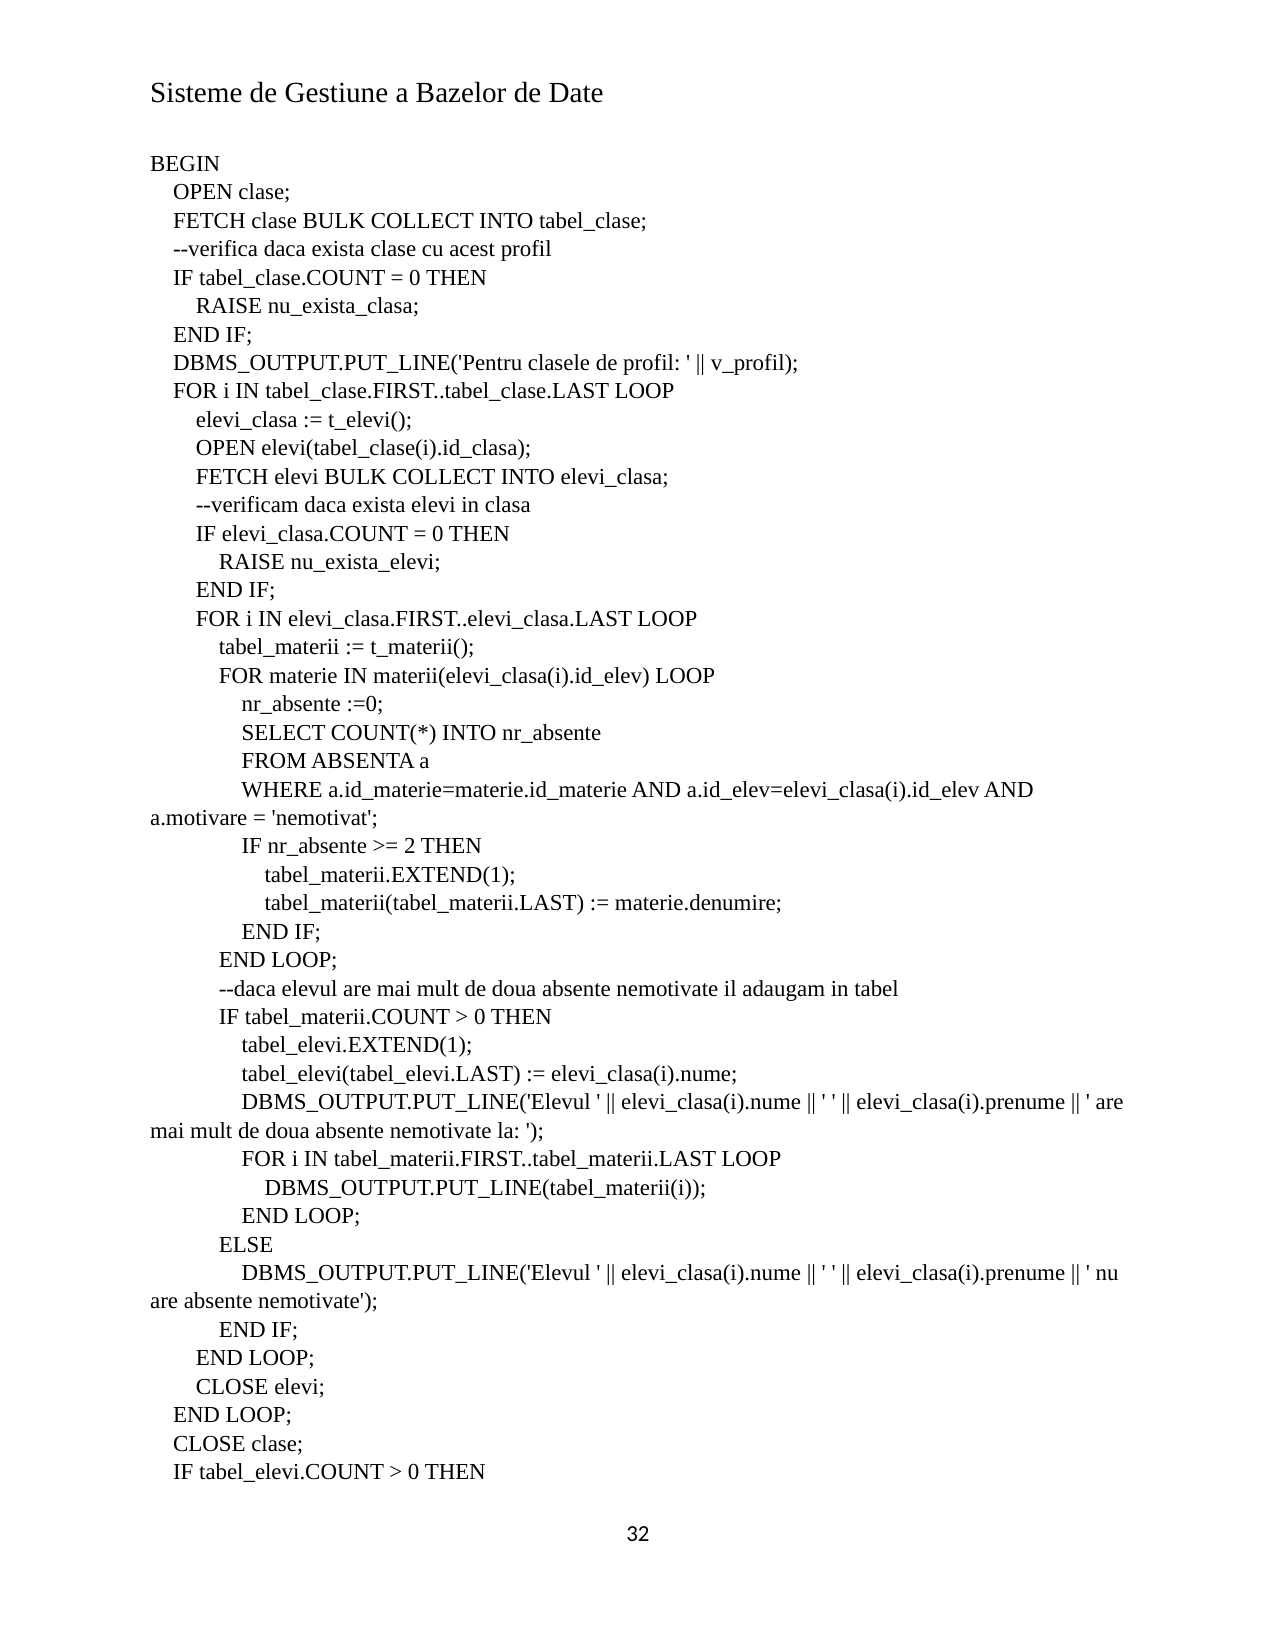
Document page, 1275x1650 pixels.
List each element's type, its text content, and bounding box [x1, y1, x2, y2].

text IF elevi_clasa.COUNT = 0 THEN [150, 520, 1125, 546]
text DBMS_OUTPUT.PUT_LINE('Pentru clasele de profil: ' || v_profil); [150, 349, 1125, 375]
text RAISE nu_exista_elevi; [150, 548, 1125, 574]
text tabel_materii.EXTEND(1); [150, 861, 1125, 887]
text END IF; [150, 918, 1125, 944]
text CLOSE clase; [150, 1430, 1125, 1456]
text OPEN clase; [150, 178, 1125, 205]
text tabel_elevi(tabel_elevi.LAST) := elevi_clasa(i).nume; [150, 1060, 1125, 1086]
text tabel_materii := t_materii(); [150, 633, 1125, 660]
text FROM ABSENTA a [150, 747, 1125, 773]
text END IF; [150, 321, 1125, 347]
text RAISE nu_exista_clasa; [150, 292, 1125, 318]
text END LOOP; [150, 1202, 1125, 1228]
text DBMS_OUTPUT.PUT_LINE('Elevul ' || elevi_clasa(i).nume || ' ' || elevi_clasa(i).prenume || ' nu are absente nemotivate'); [150, 1259, 1125, 1314]
text END LOOP; [150, 1344, 1125, 1371]
text IF nr_absente >= 2 THEN [150, 832, 1125, 859]
text END IF; [150, 577, 1125, 603]
text DBMS_OUTPUT.PUT_LINE('Elevul ' || elevi_clasa(i).nume || ' ' || elevi_clasa(i).prenume || ' are mai mult de doua absente nemotivate la: '); [150, 1088, 1125, 1143]
text FOR i IN tabel_materii.FIRST..tabel_materii.LAST LOOP [150, 1145, 1125, 1172]
text BEGIN [150, 150, 1125, 176]
text DBMS_OUTPUT.PUT_LINE(tabel_materii(i)); [150, 1174, 1125, 1200]
text --daca elevul are mai mult de doua absente nemotivate il adaugam in tabel [150, 975, 1125, 1001]
text OPEN elevi(tabel_clase(i).id_clasa); [150, 434, 1125, 461]
text WHERE a.id_materie=materie.id_materie AND a.id_elev=elevi_clasa(i).id_elev AND a.motivare = 'nemotivat'; [150, 776, 1125, 830]
text END LOOP; [150, 1401, 1125, 1428]
text nr_absente :=0; [150, 690, 1125, 717]
text IF tabel_elevi.COUNT > 0 THEN [150, 1458, 1125, 1484]
text --verifica daca exista clase cu acest profil [150, 235, 1125, 262]
text FOR i IN elevi_clasa.FIRST..elevi_clasa.LAST LOOP [150, 605, 1125, 631]
text END LOOP; [150, 946, 1125, 973]
text tabel_materii(tabel_materii.LAST) := materie.denumire; [150, 889, 1125, 916]
text ELSE [150, 1231, 1125, 1257]
text FETCH elevi BULK COLLECT INTO elevi_clasa; [150, 463, 1125, 489]
text IF tabel_materii.COUNT > 0 THEN [150, 1003, 1125, 1029]
text FOR i IN tabel_clase.FIRST..tabel_clase.LAST LOOP [150, 377, 1125, 404]
text --verificam daca exista elevi in clasa [150, 491, 1125, 518]
text FETCH clase BULK COLLECT INTO tabel_clase; [150, 207, 1125, 233]
text CLOSE elevi; [150, 1373, 1125, 1399]
text tabel_elevi.EXTEND(1); [150, 1032, 1125, 1058]
text elevi_clasa := t_elevi(); [150, 406, 1125, 432]
text SELECT COUNT(*) INTO nr_absente [150, 719, 1125, 745]
text FOR materie IN materii(elevi_clasa(i).id_elev) LOOP [150, 662, 1125, 688]
text END IF; [150, 1316, 1125, 1342]
text IF tabel_clase.COUNT = 0 THEN [150, 264, 1125, 290]
